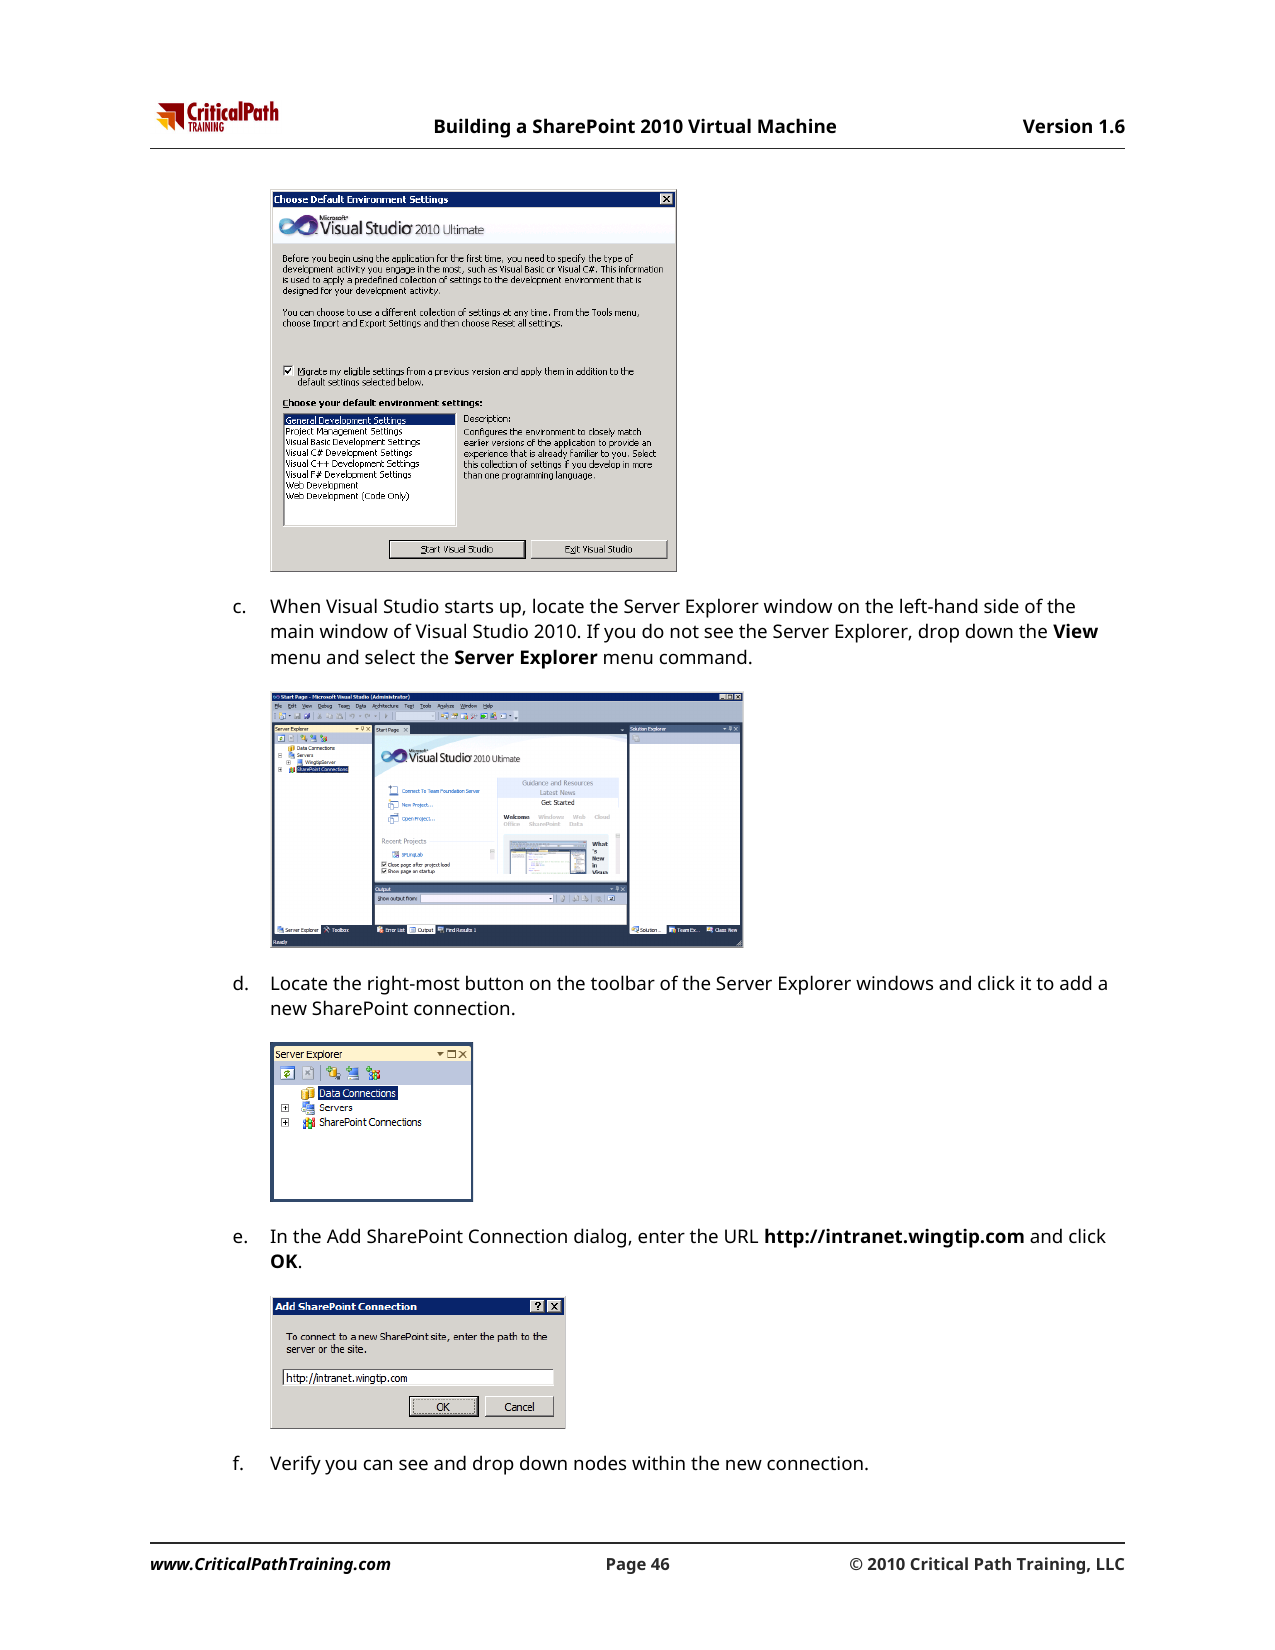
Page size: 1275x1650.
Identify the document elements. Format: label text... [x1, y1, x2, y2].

picture [270, 1042, 474, 1202]
list When Visual Studio starts up, locate the Server Explorer window on the left-hand side of the main window of Visual Studio 2010. If you do not see the Server Explorer, drop down the View menu and select the Server Explorer menu command. [232, 593, 1125, 670]
list Verify you can see and drop down nodes within the new connection. [232, 1450, 1125, 1476]
picture [270, 1296, 566, 1429]
picture [150, 100, 282, 134]
picture [270, 189, 677, 572]
list In the Add SharePoint Connection dialog, enter the URL http://intranet.wingtip.com and click OK. [232, 1223, 1125, 1274]
list Locate the right-most button on the toolbar of the Server Explorer windows and click it to add a new SharePoint connection. [232, 970, 1125, 1021]
picture [270, 691, 744, 948]
